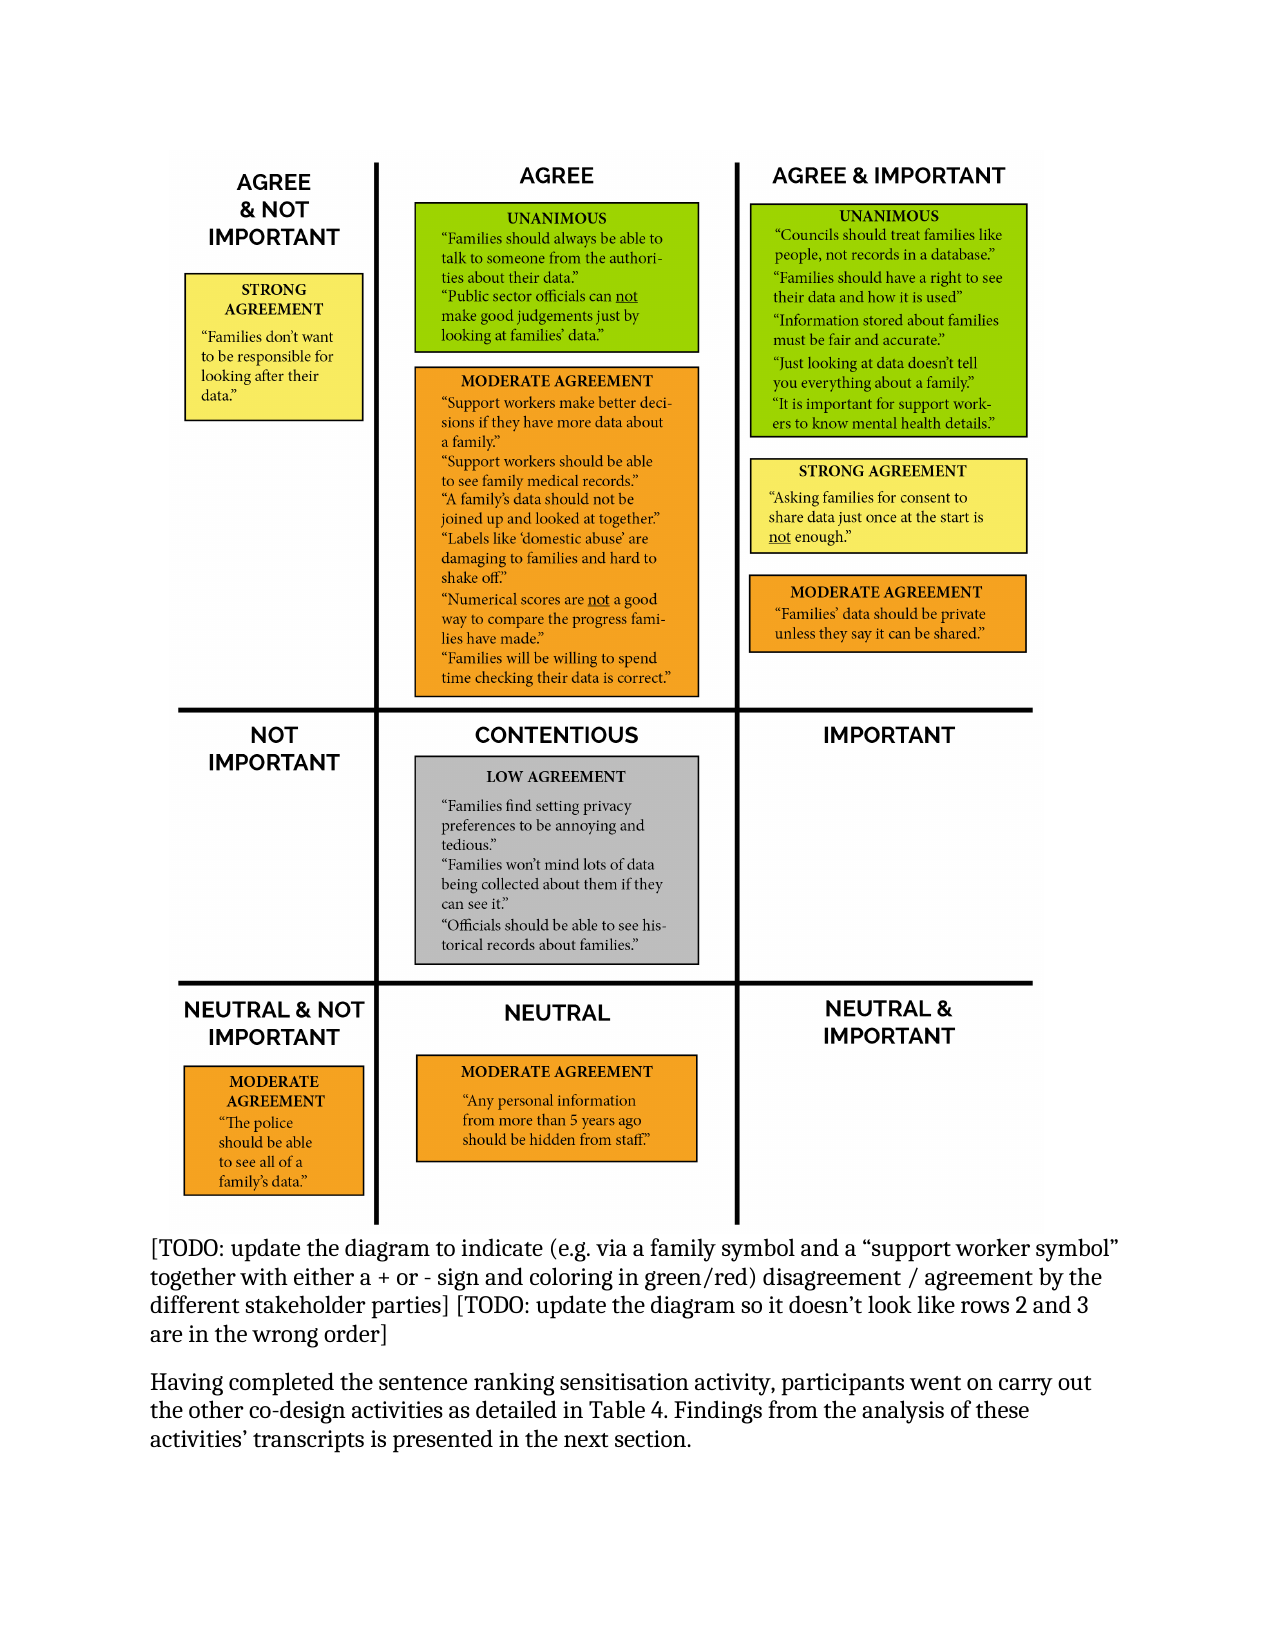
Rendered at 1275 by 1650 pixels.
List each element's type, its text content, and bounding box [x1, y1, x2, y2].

text Having completed the sentence ranking sensitisation activity, participants went on carry out the other co-design activities as detailed in Table 4. Findings from the analysis of these activities’ transcripts is presented in the next section. [150, 1367, 1125, 1454]
picture [168, 150, 1044, 1234]
